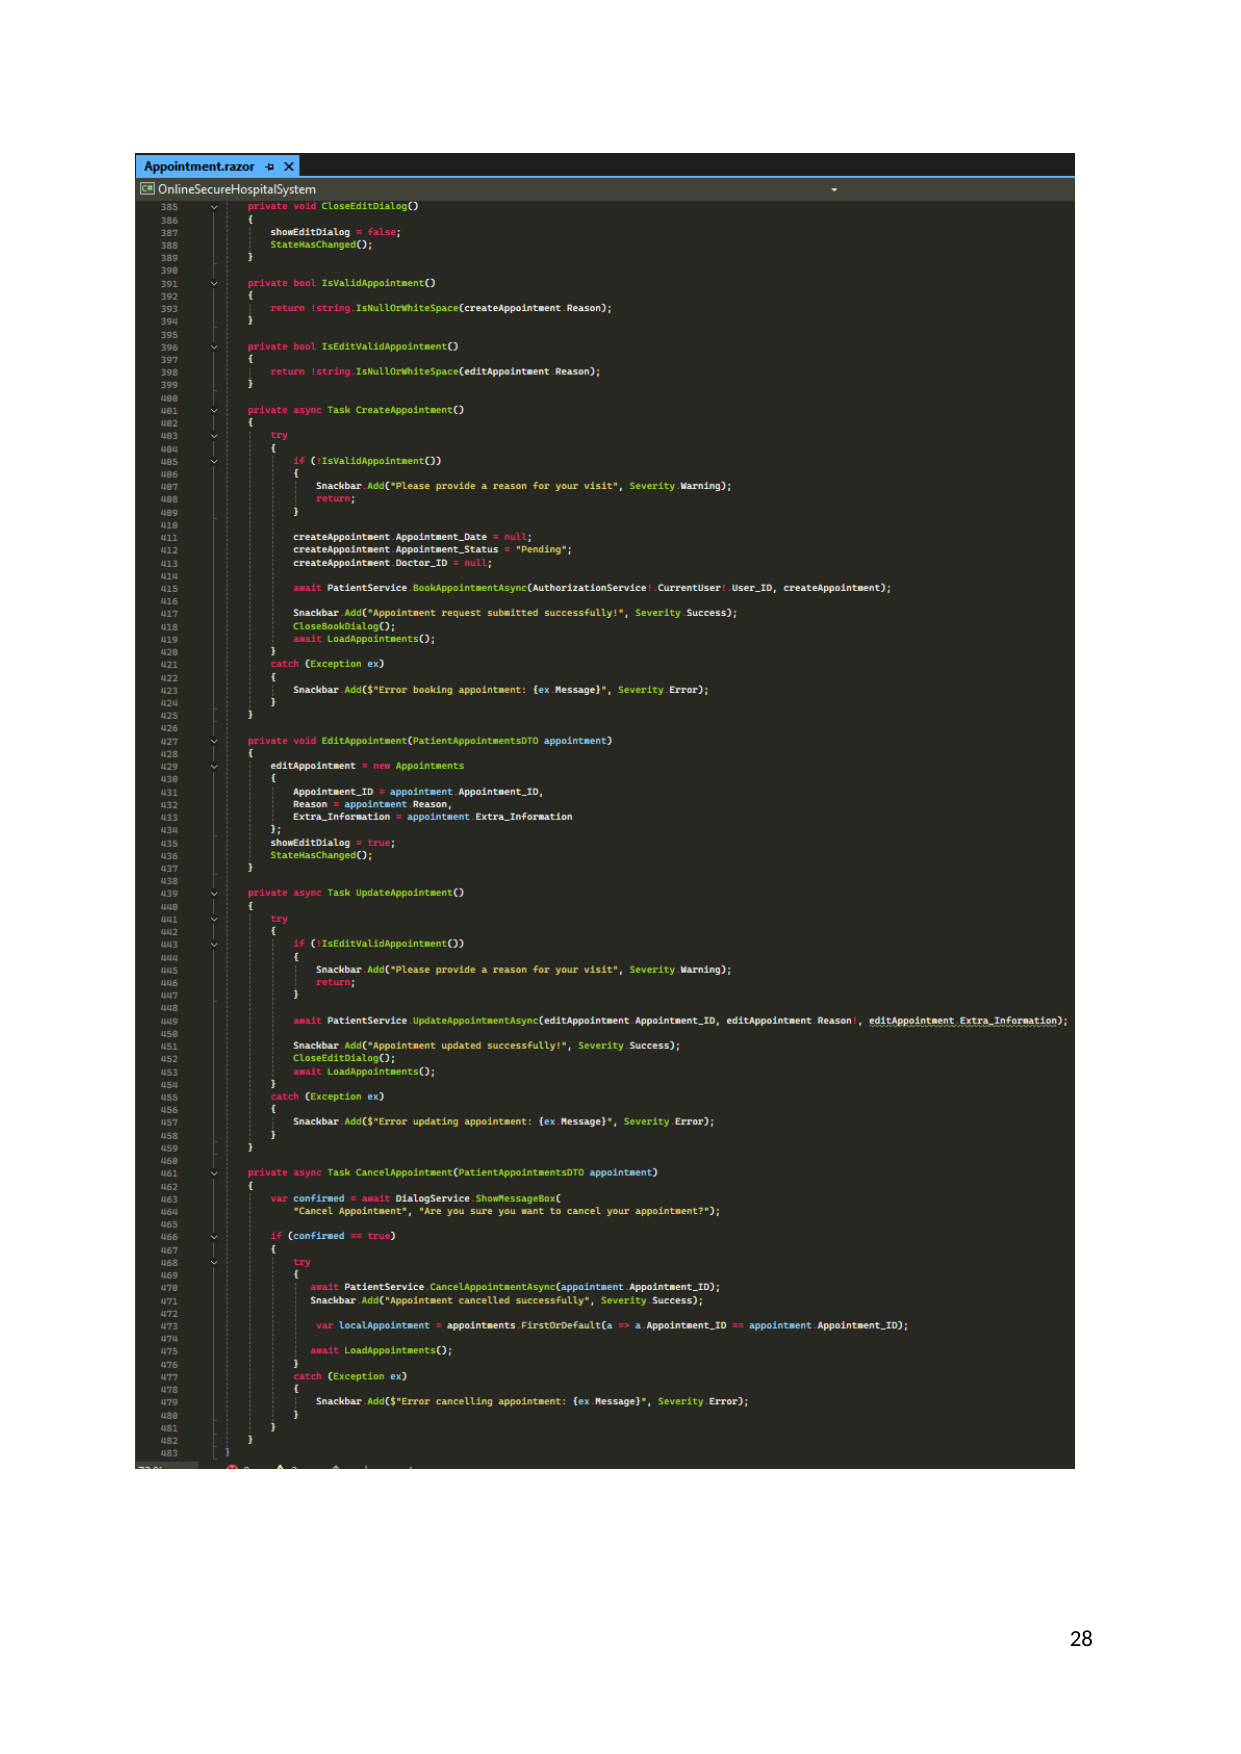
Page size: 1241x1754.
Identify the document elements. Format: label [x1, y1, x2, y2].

picture [135, 153, 1075, 1469]
